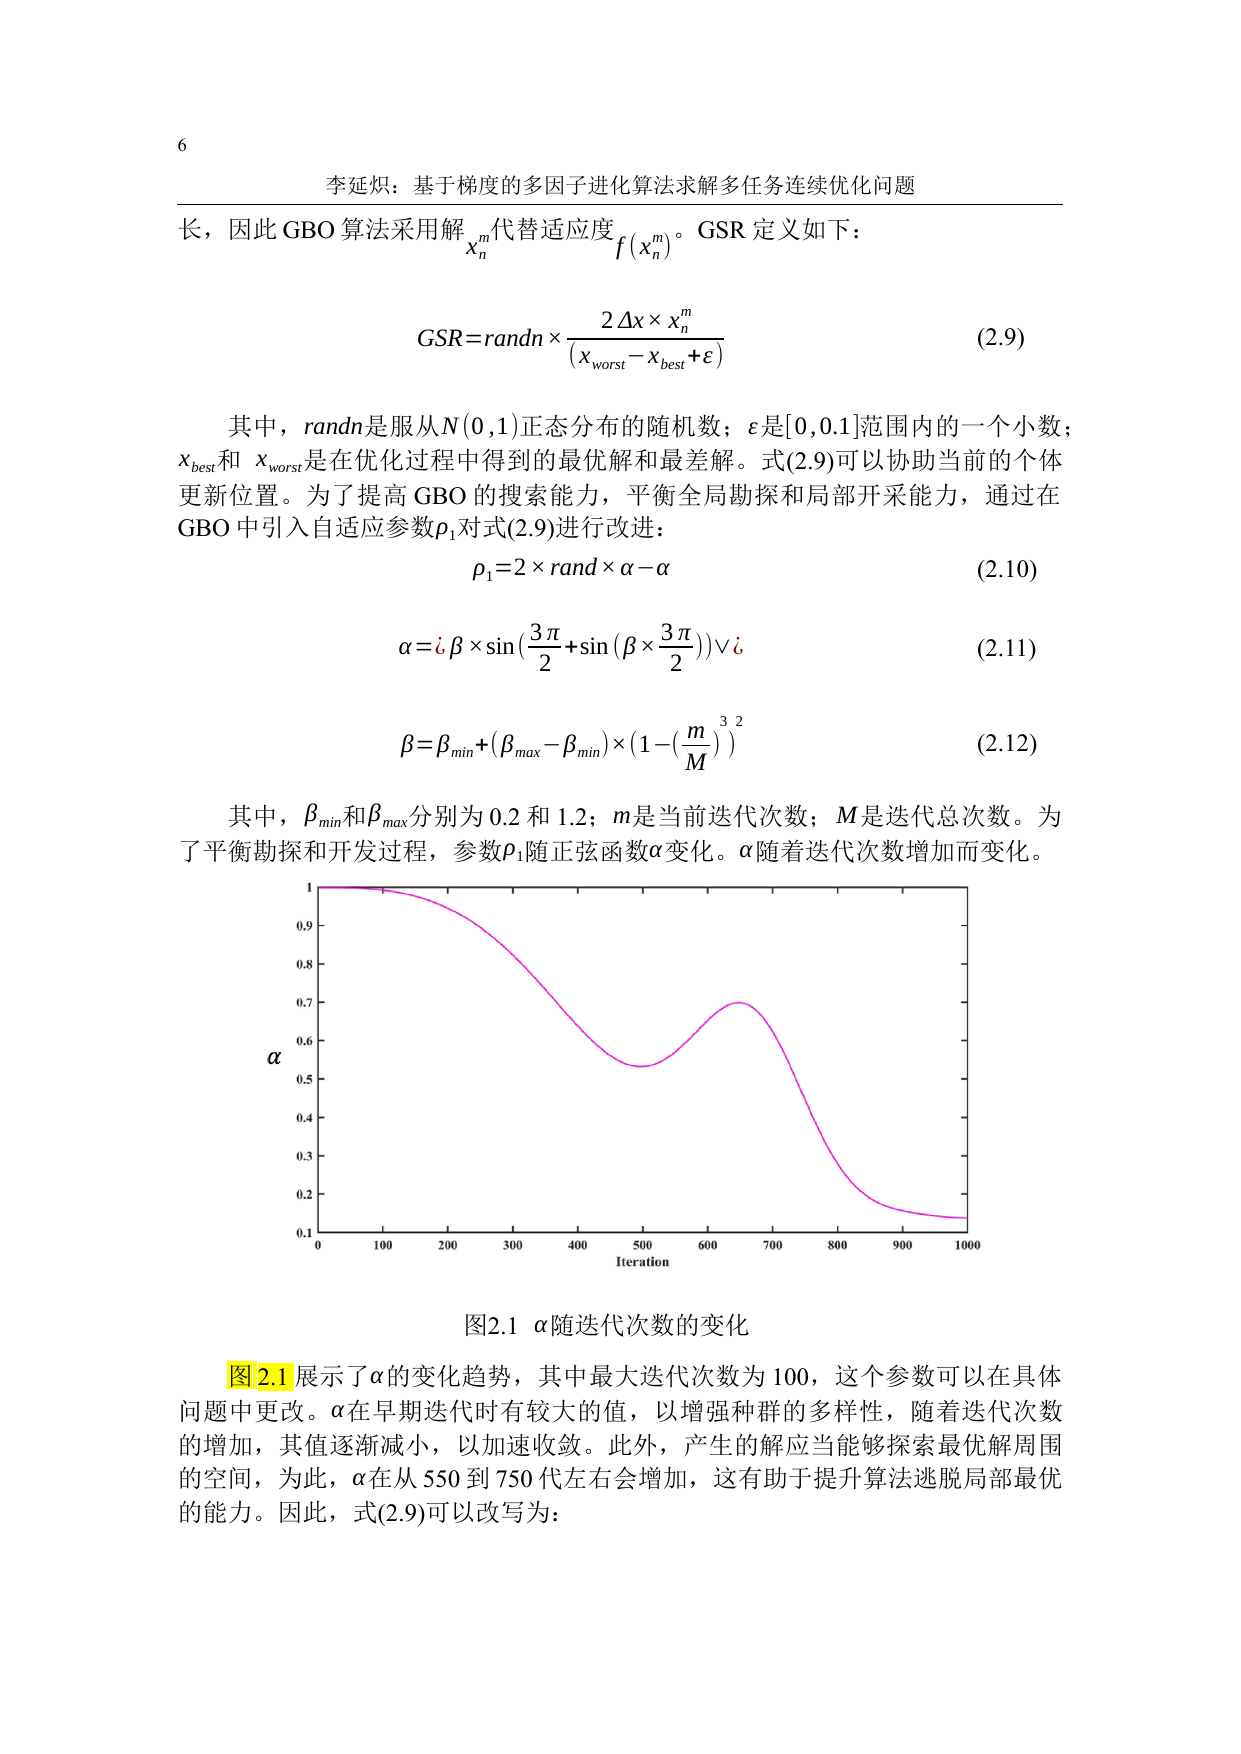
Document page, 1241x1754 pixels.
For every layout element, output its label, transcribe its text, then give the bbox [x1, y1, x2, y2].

table_cell 随迭代次数的变化 [170, 1308, 1070, 1359]
text 其中，和分别为0.2和1.2；是当前迭代次数；是迭代总次数。为了平衡勘探和开发过程，参数随正弦函数变化。随着迭代次数增加而变化。 [177, 798, 1063, 866]
table_header [170, 866, 1070, 1308]
table_cell [177, 703, 965, 798]
table_header [177, 545, 965, 607]
table_cell [965, 703, 1063, 798]
table_header [177, 280, 965, 409]
text 图2.1展示了的变化趋势，其中最大迭代次数为100，这个参数可以在具体问题中更改。在早期迭代时有较大的值，以增强种群的多样性，随着迭代次数的增加，其值逐渐减小，以加速收敛。此外，产生的解应当能够探索最优解周围的空间，为此，在从550到750代左右会增加，这有助于提升算法逃脱局部最优的能力。因此，式(2.9)可以改写为： [177, 1359, 1063, 1528]
table_header [965, 545, 1063, 607]
text 其中，是服从正态分布的随机数；是范围内的一个小数；和 是在优化过程中得到的最优解和最差解。式(2.9)可以协助当前的个体更新位置。为了提高GBO的搜索能力，平衡全局勘探和局部开采能力，通过在GBO中引入自适应参数对式(2.9)进行改进： [177, 409, 1063, 545]
table_header [965, 280, 1063, 409]
picture [258, 866, 988, 1276]
table_cell [965, 607, 1063, 703]
table_cell [177, 607, 965, 703]
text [177, 212, 1063, 280]
